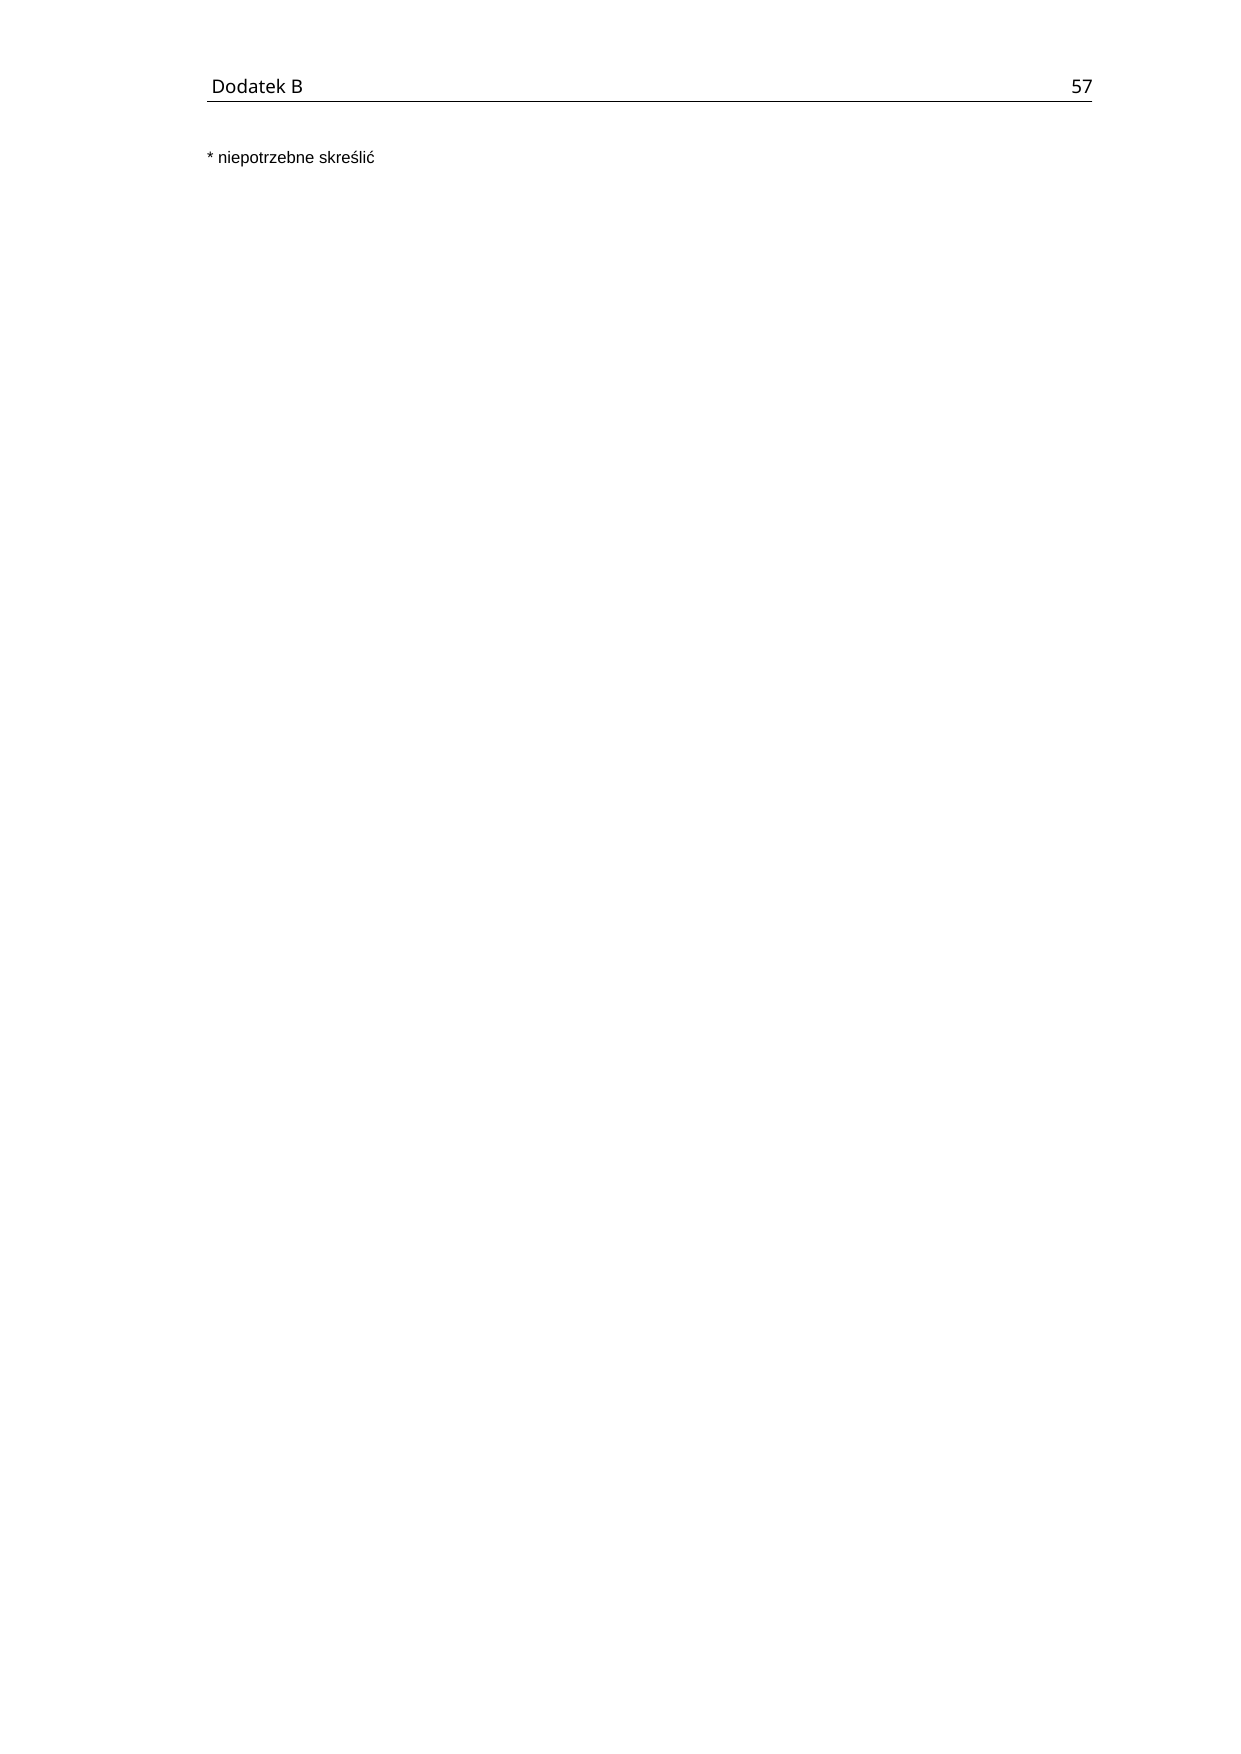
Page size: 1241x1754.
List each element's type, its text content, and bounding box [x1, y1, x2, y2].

text * niepotrzebne skreślić [207, 148, 1092, 167]
